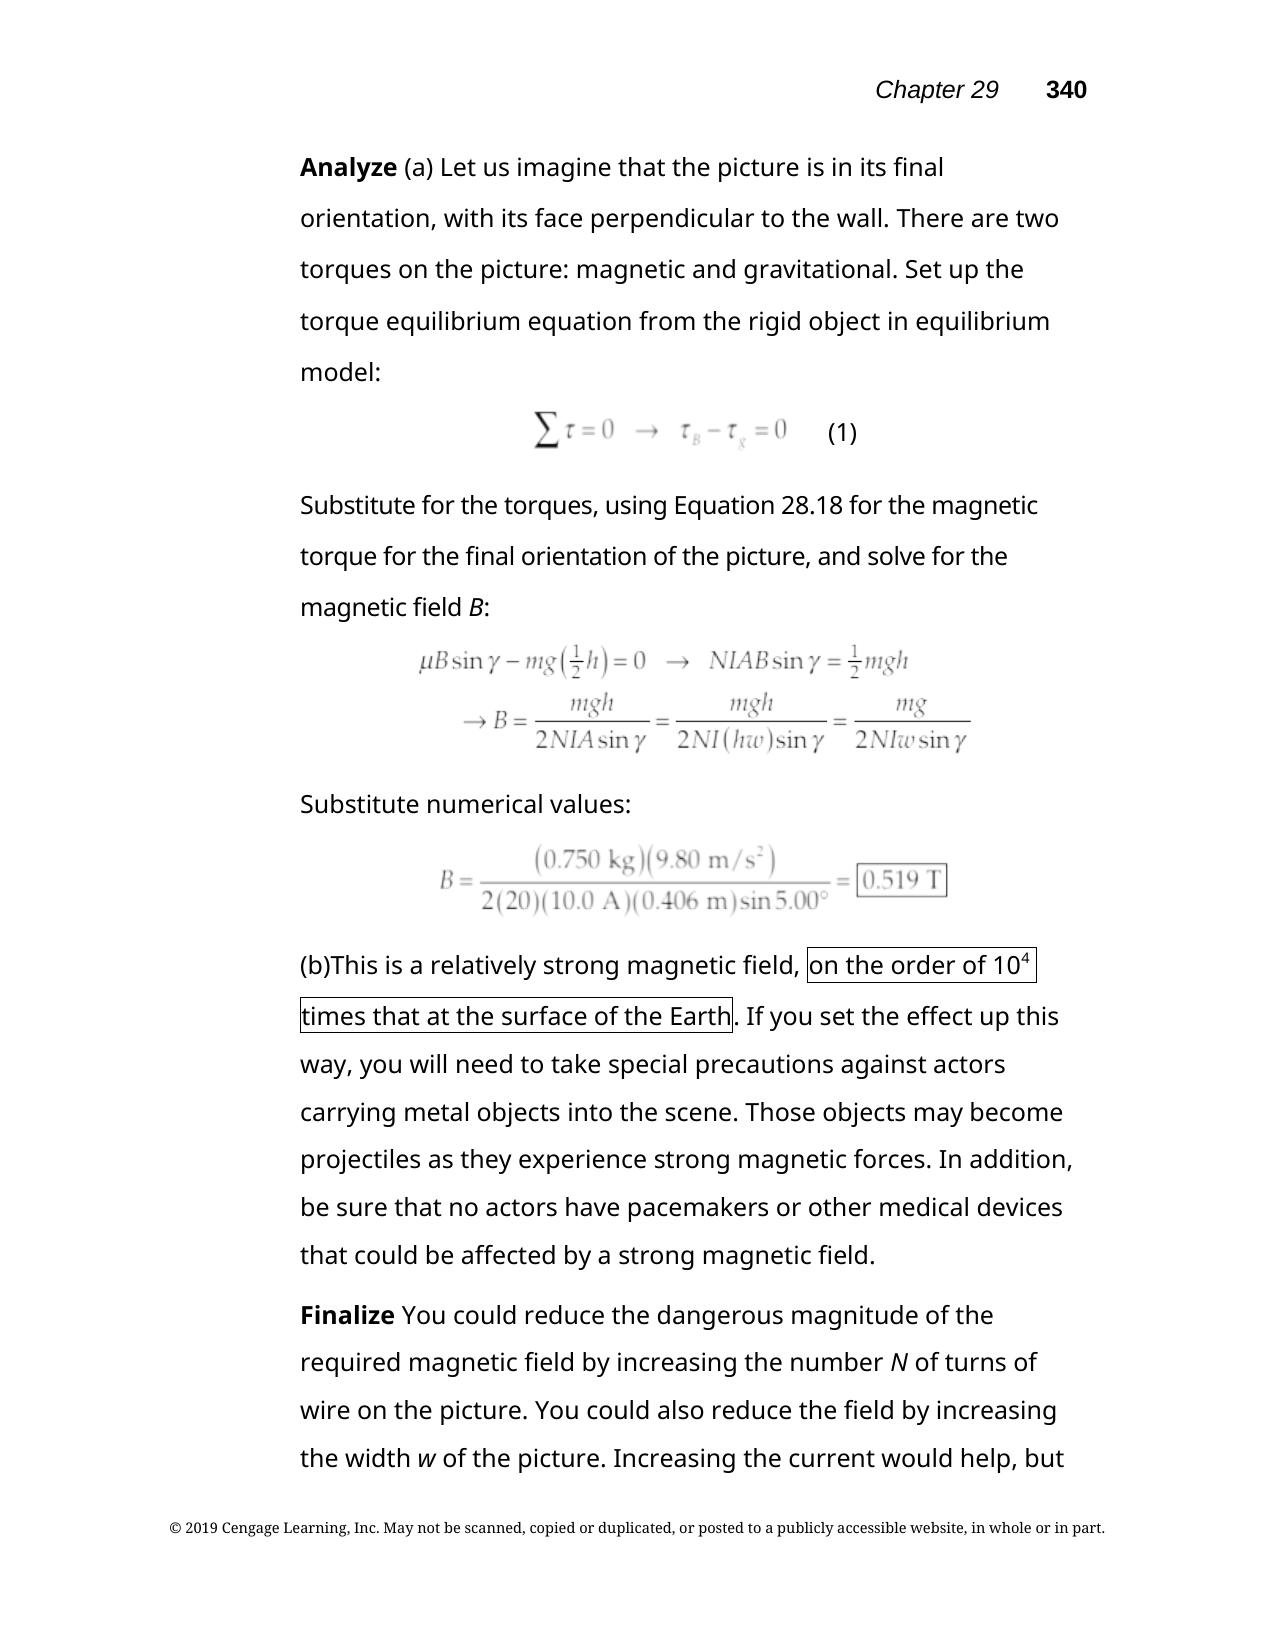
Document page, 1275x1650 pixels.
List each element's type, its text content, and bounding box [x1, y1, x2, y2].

text (1) [300, 405, 1087, 458]
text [300, 1297, 1087, 1474]
text (b)This is a relatively strong magnetic field, on the order of 104 times that at the surface of the Earth. If you set the effect up this way, you will need to take special precautions against actors carrying metal objects into the scene. Those objects may become projectiles as they experience strong magnetic forces. In addition, be sure that no actors have pacemakers or other medical devices that could be affected by a strong magnetic field. [300, 947, 1087, 1271]
text Substitute numerical values: [300, 787, 1087, 821]
text Analyze (a) Let us imagine that the picture is in its final orientation, with its face perpendicular to the wall. There are two torques on the picture: magnetic and gravitational. Set up the torque equilibrium equation from the rigid object in equilibrium model: [300, 150, 1087, 388]
text Substitute for the torques, using Equation 28.18 for the magnetic torque for the final orientation of the picture, and solve for the magnetic field B: [300, 488, 1087, 624]
